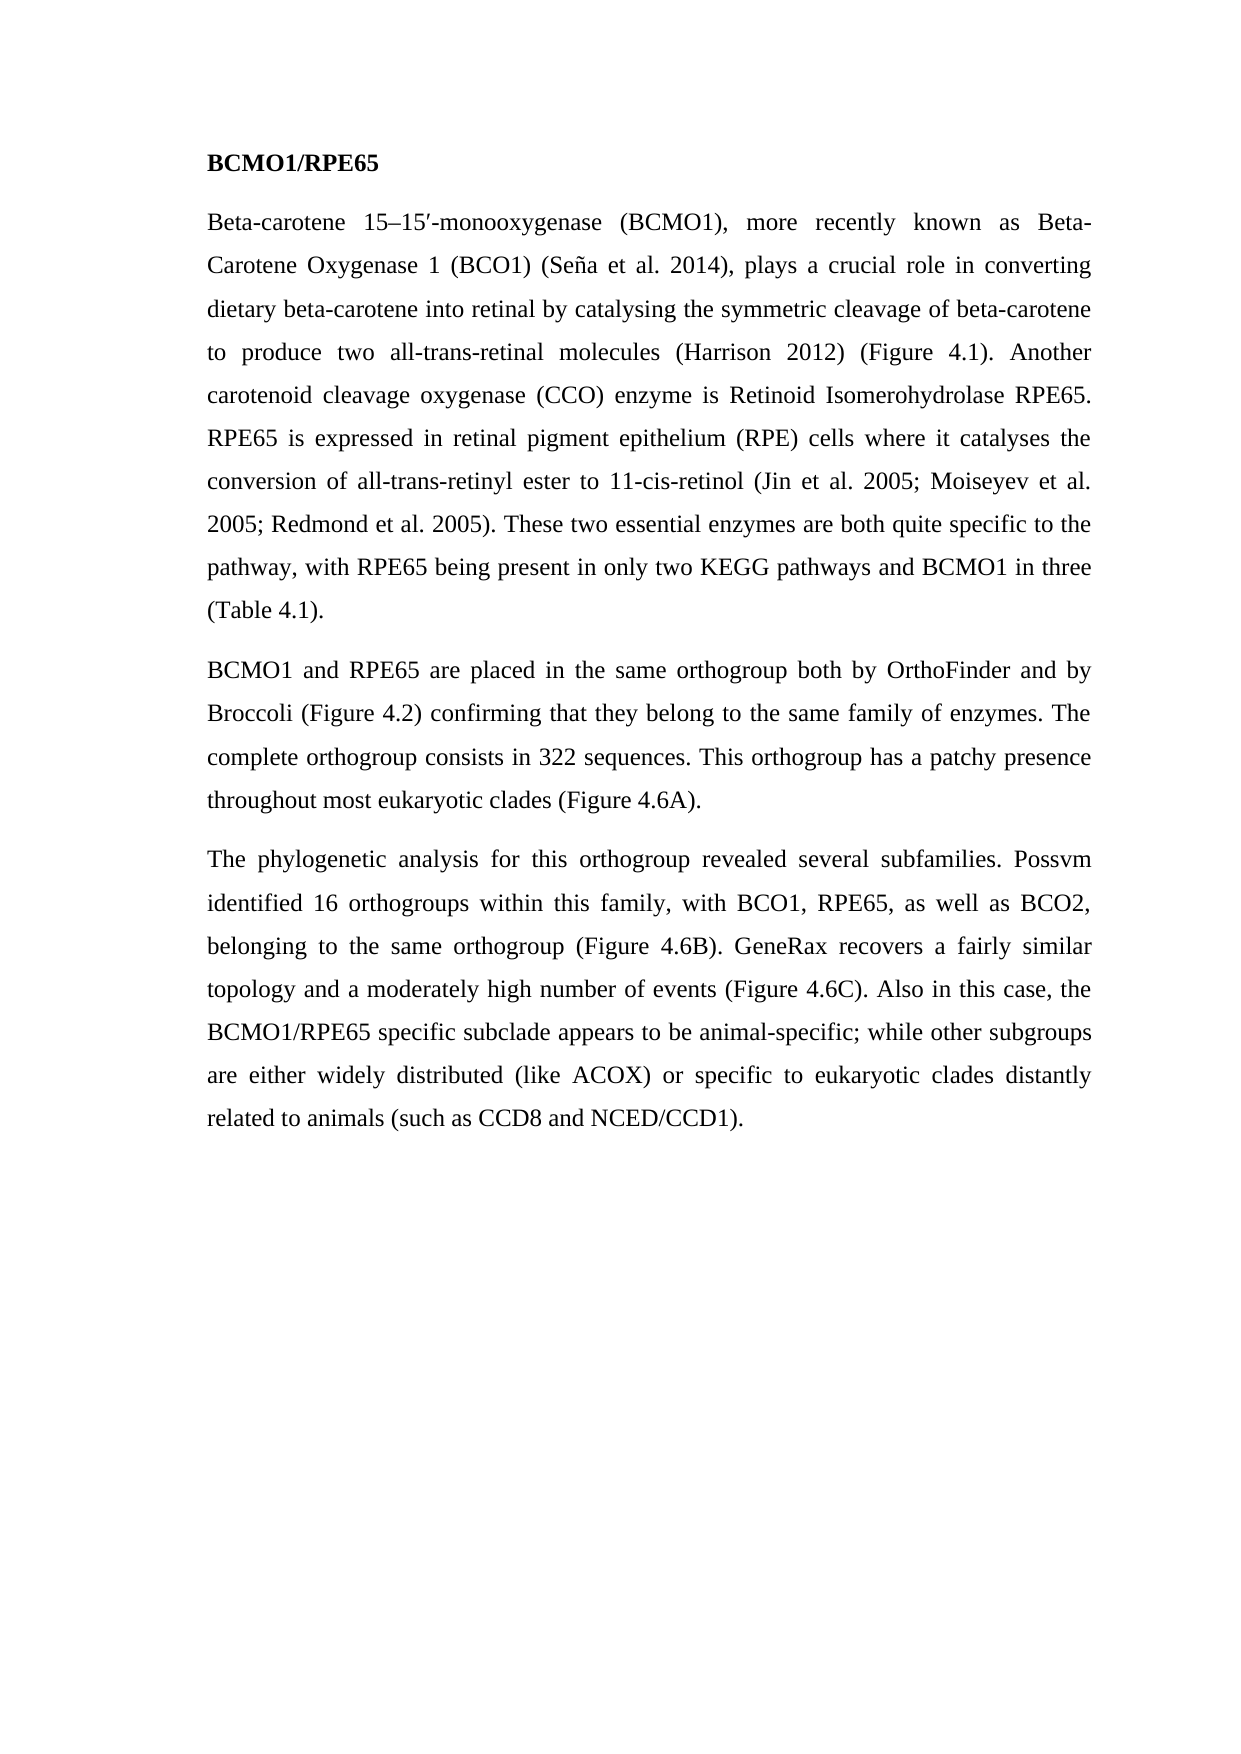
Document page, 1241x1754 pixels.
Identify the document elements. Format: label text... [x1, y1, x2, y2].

text Beta-carotene 15–15′-monooxygenase (BCMO1), more recently known as Beta-Carotene Oxygenase 1 (BCO1) (Seña et al. 2014), plays a crucial role in converting dietary beta-carotene into retinal by catalysing the symmetric cleavage of beta-carotene to produce two all-trans-retinal molecules (Harrison 2012) (Figure 4.1). Another carotenoid cleavage oxygenase (CCO) enzyme is Retinoid Isomerohydrolase RPE65. RPE65 is expressed in retinal pigment epithelium (RPE) cells where it catalyses the conversion of all-trans-retinyl ester to 11-cis-retinol (Jin et al. 2005; Moiseyev et al. 2005; Redmond et al. 2005). These two essential enzymes are both quite specific to the pathway, with RPE65 being present in only two KEGG pathways and BCMO1 in three (Table 4.1). [207, 207, 1092, 624]
text BCMO1/RPE65 [207, 148, 1092, 176]
text The phylogenetic analysis for this orthogroup revealed several subfamilies. Possvm identified 16 orthogroups within this family, with BCO1, RPE65, as well as BCO2, belonging to the same orthogroup (Figure 4.6B). GeneRax recovers a fairly similar topology and a moderately high number of events (Figure 4.6C). Also in this case, the BCMO1/RPE65 specific subclade appears to be animal-specific; while other subgroups are either widely distributed (like ACOX) or specific to eukaryotic clades distantly related to animals (such as CCD8 and NCED/CCD1). [207, 844, 1092, 1132]
text BCMO1 and RPE65 are placed in the same orthogroup both by OrthoFinder and by Broccoli (Figure 4.2) confirming that they belong to the same family of enzymes. The complete orthogroup consists in 322 sequences. This orthogroup has a patchy presence throughout most eukaryotic clades (Figure 4.6A). [207, 655, 1092, 813]
